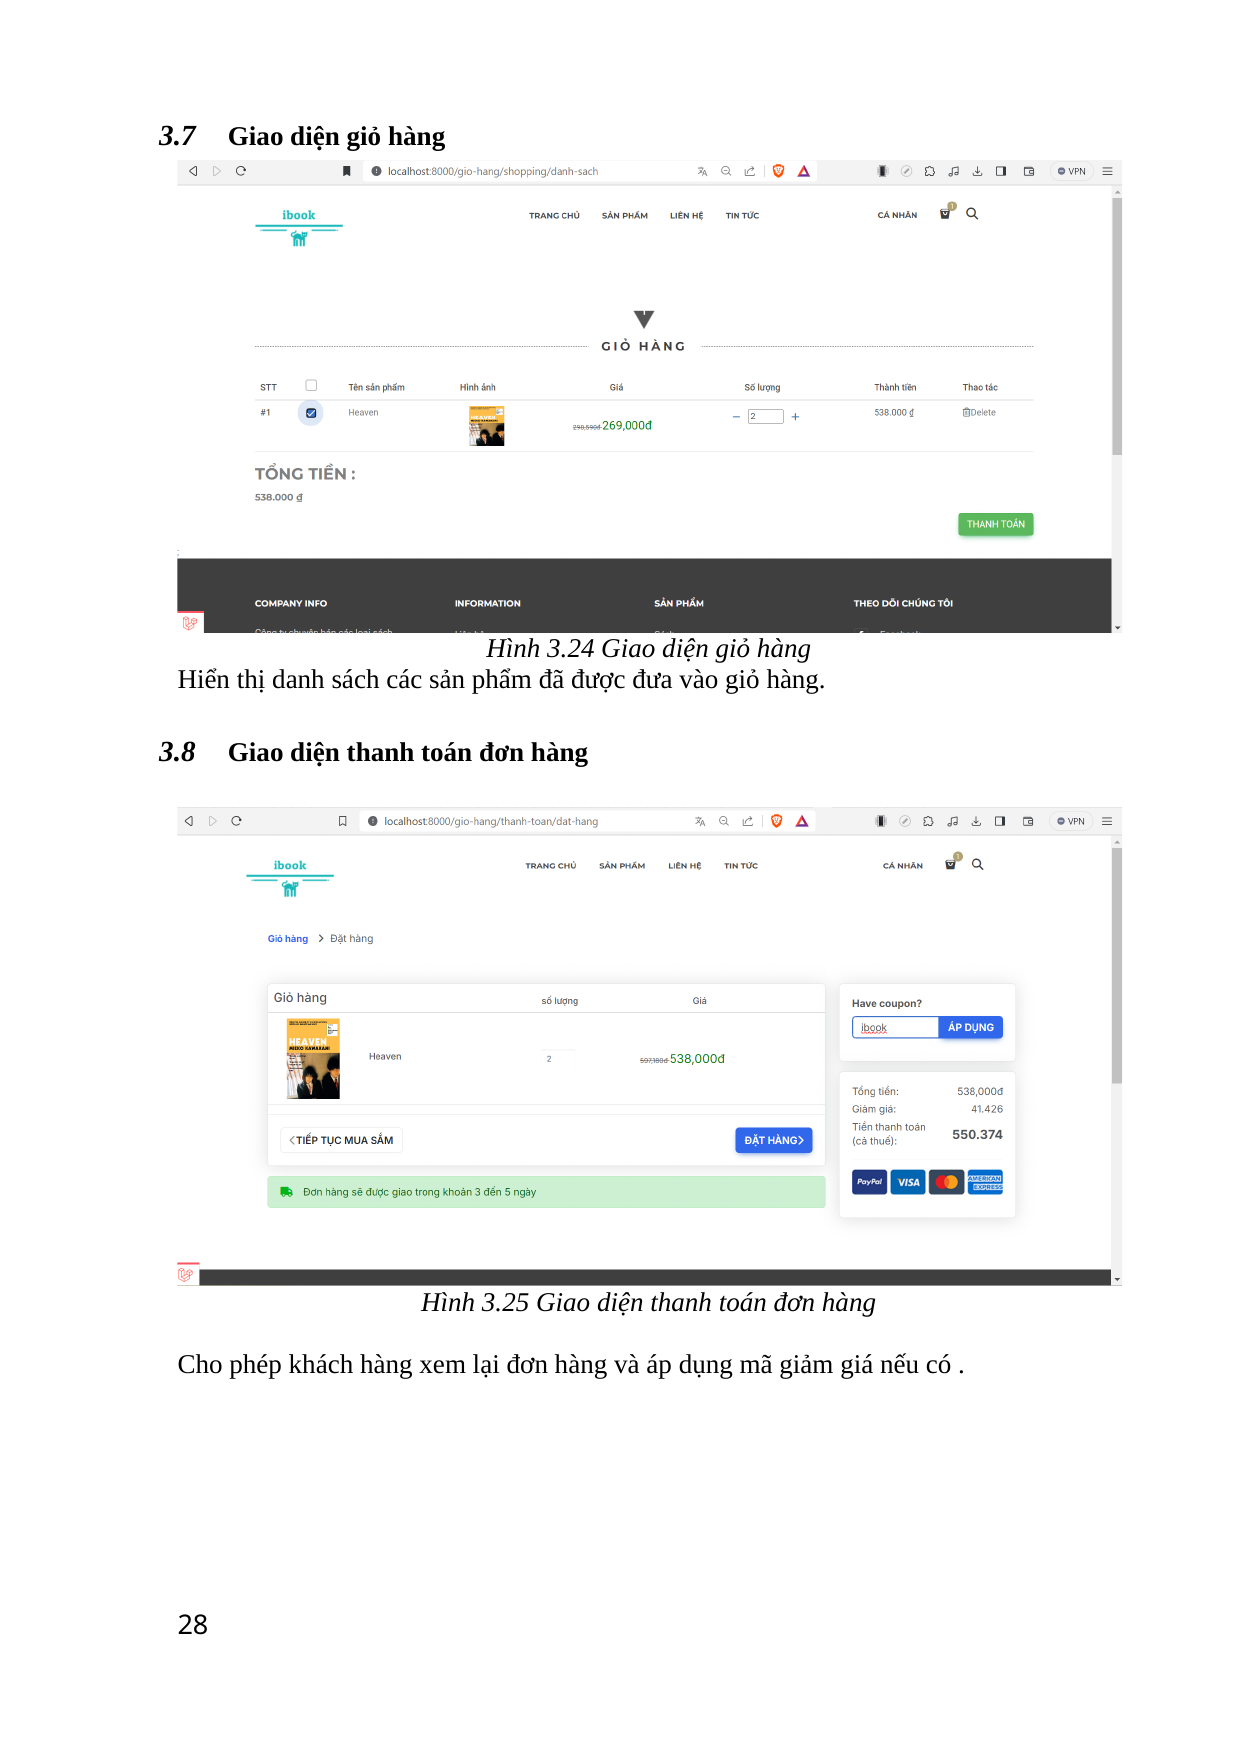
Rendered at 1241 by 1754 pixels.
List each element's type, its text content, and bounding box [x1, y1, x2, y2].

subtitle Giao diện thanh toán đơn hàng [177, 734, 1122, 768]
text Cho phép khách hàng xem lại đơn hàng và áp dụng mã giảm giá nếu có . [177, 1348, 1122, 1379]
picture [177, 160, 1123, 633]
subtitle Giao diện giỏ hàng [177, 118, 1122, 152]
text Hiển thị danh sách các sản phẩm đã được đưa vào giỏ hàng. [177, 663, 1122, 694]
picture [177, 807, 1123, 1286]
